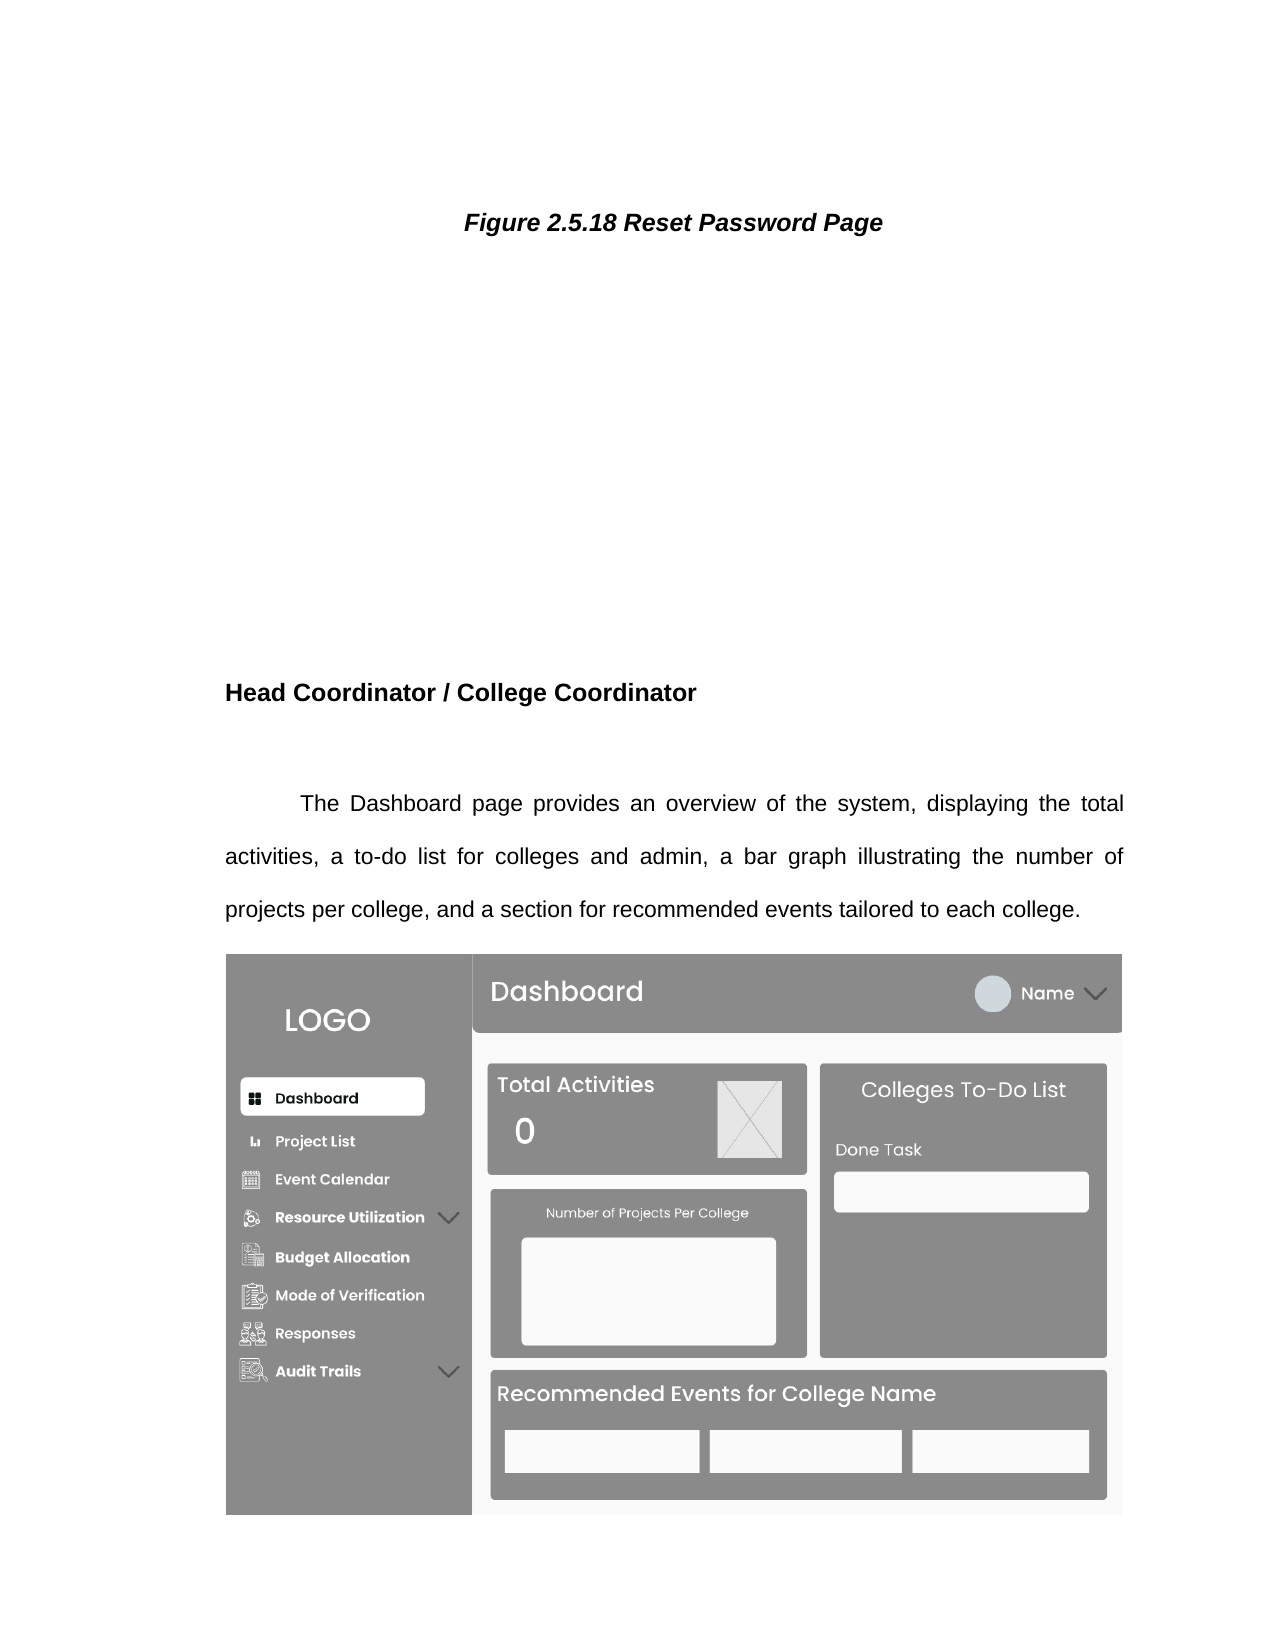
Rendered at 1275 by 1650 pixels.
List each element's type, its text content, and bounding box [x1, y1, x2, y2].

text Head Coordinator / College Coordinator [225, 677, 1125, 762]
picture [225, 954, 1122, 1514]
text Figure 2.5.18 Reset Password Page [225, 150, 1125, 236]
text The Dashboard page provides an overview of the system, displaying the total activities, a to-do list for colleges and admin, a bar graph illustrating the number of projects per college, and a section for recommended events tailored to each college. [225, 790, 1125, 922]
